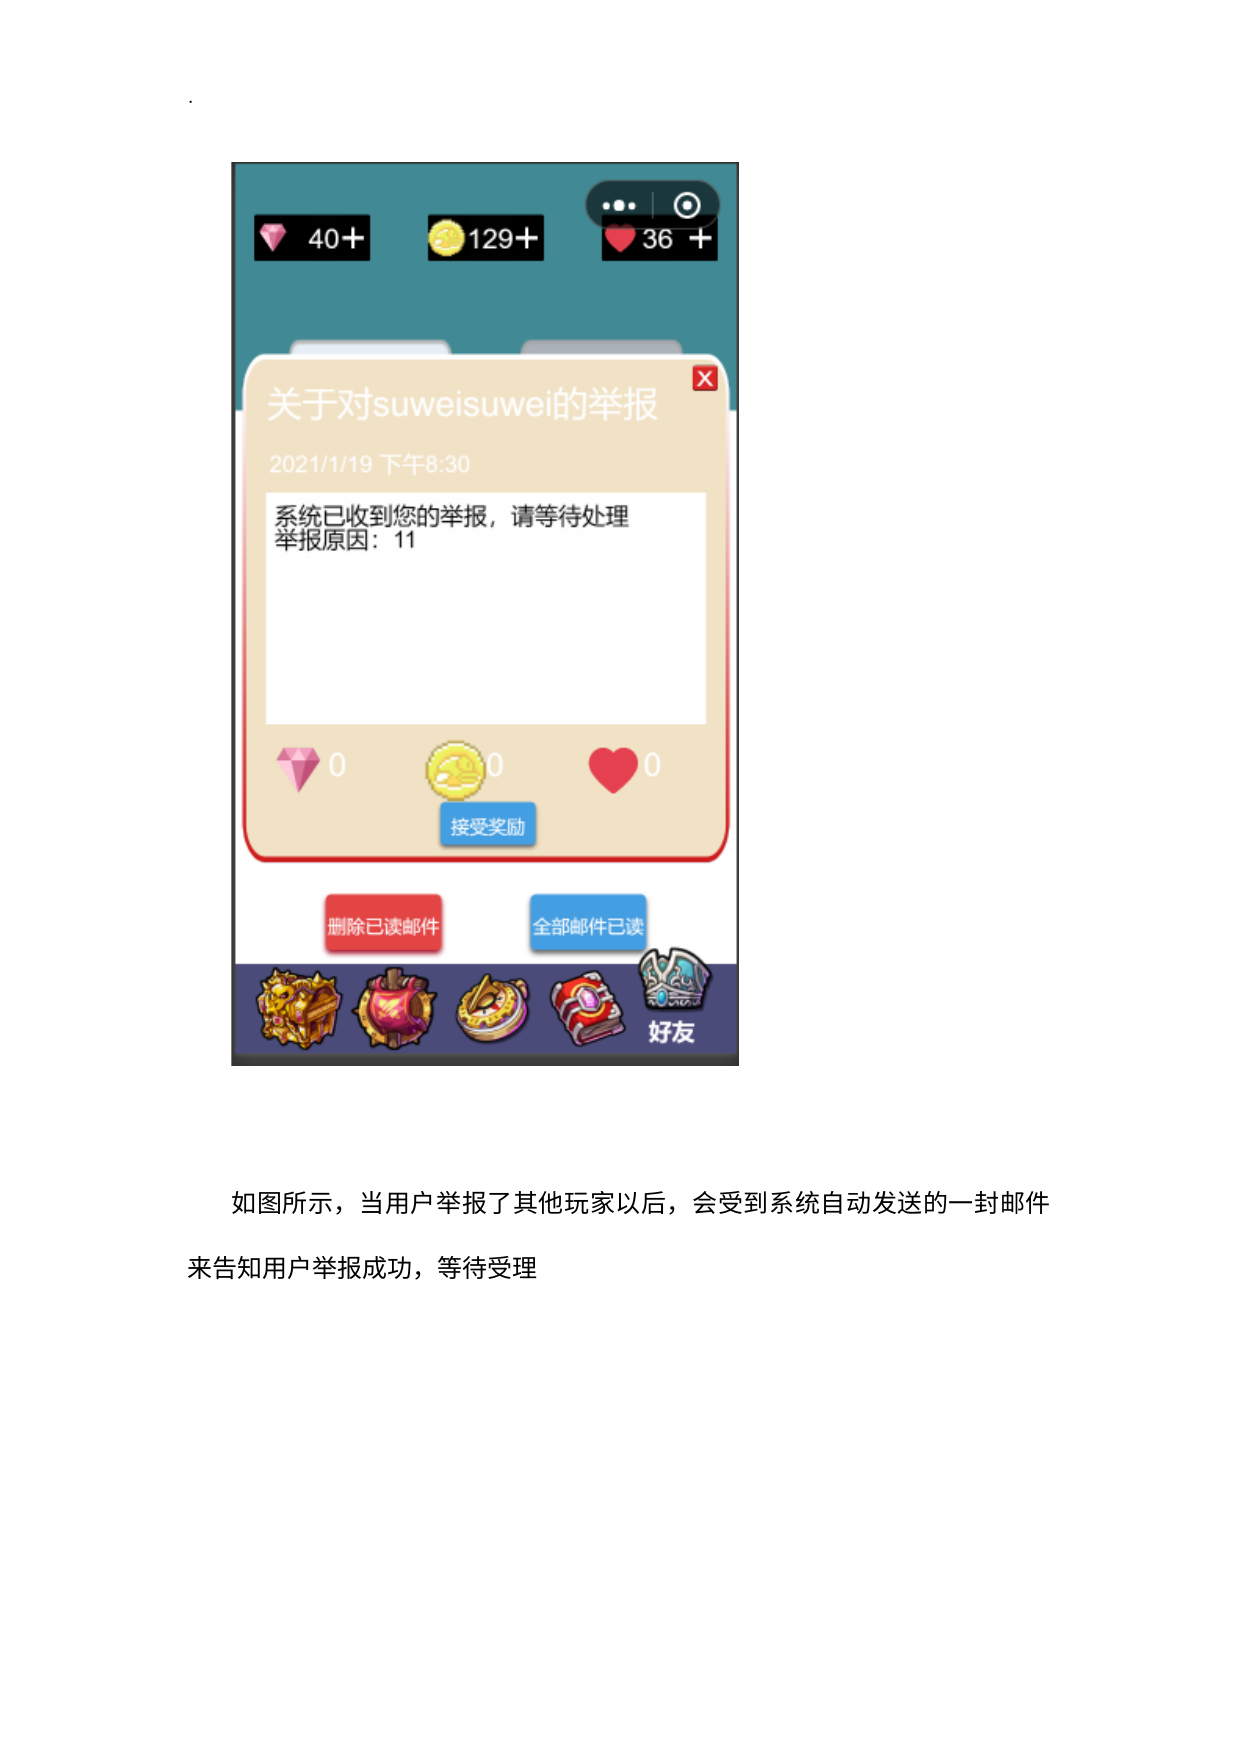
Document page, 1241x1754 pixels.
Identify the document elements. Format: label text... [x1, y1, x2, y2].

picture [231, 162, 739, 1066]
text 如图所示，当用户举报了其他玩家以后，会受到系统自动发送的一封邮件来告知用户举报成功，等待受理 [187, 1169, 1053, 1299]
